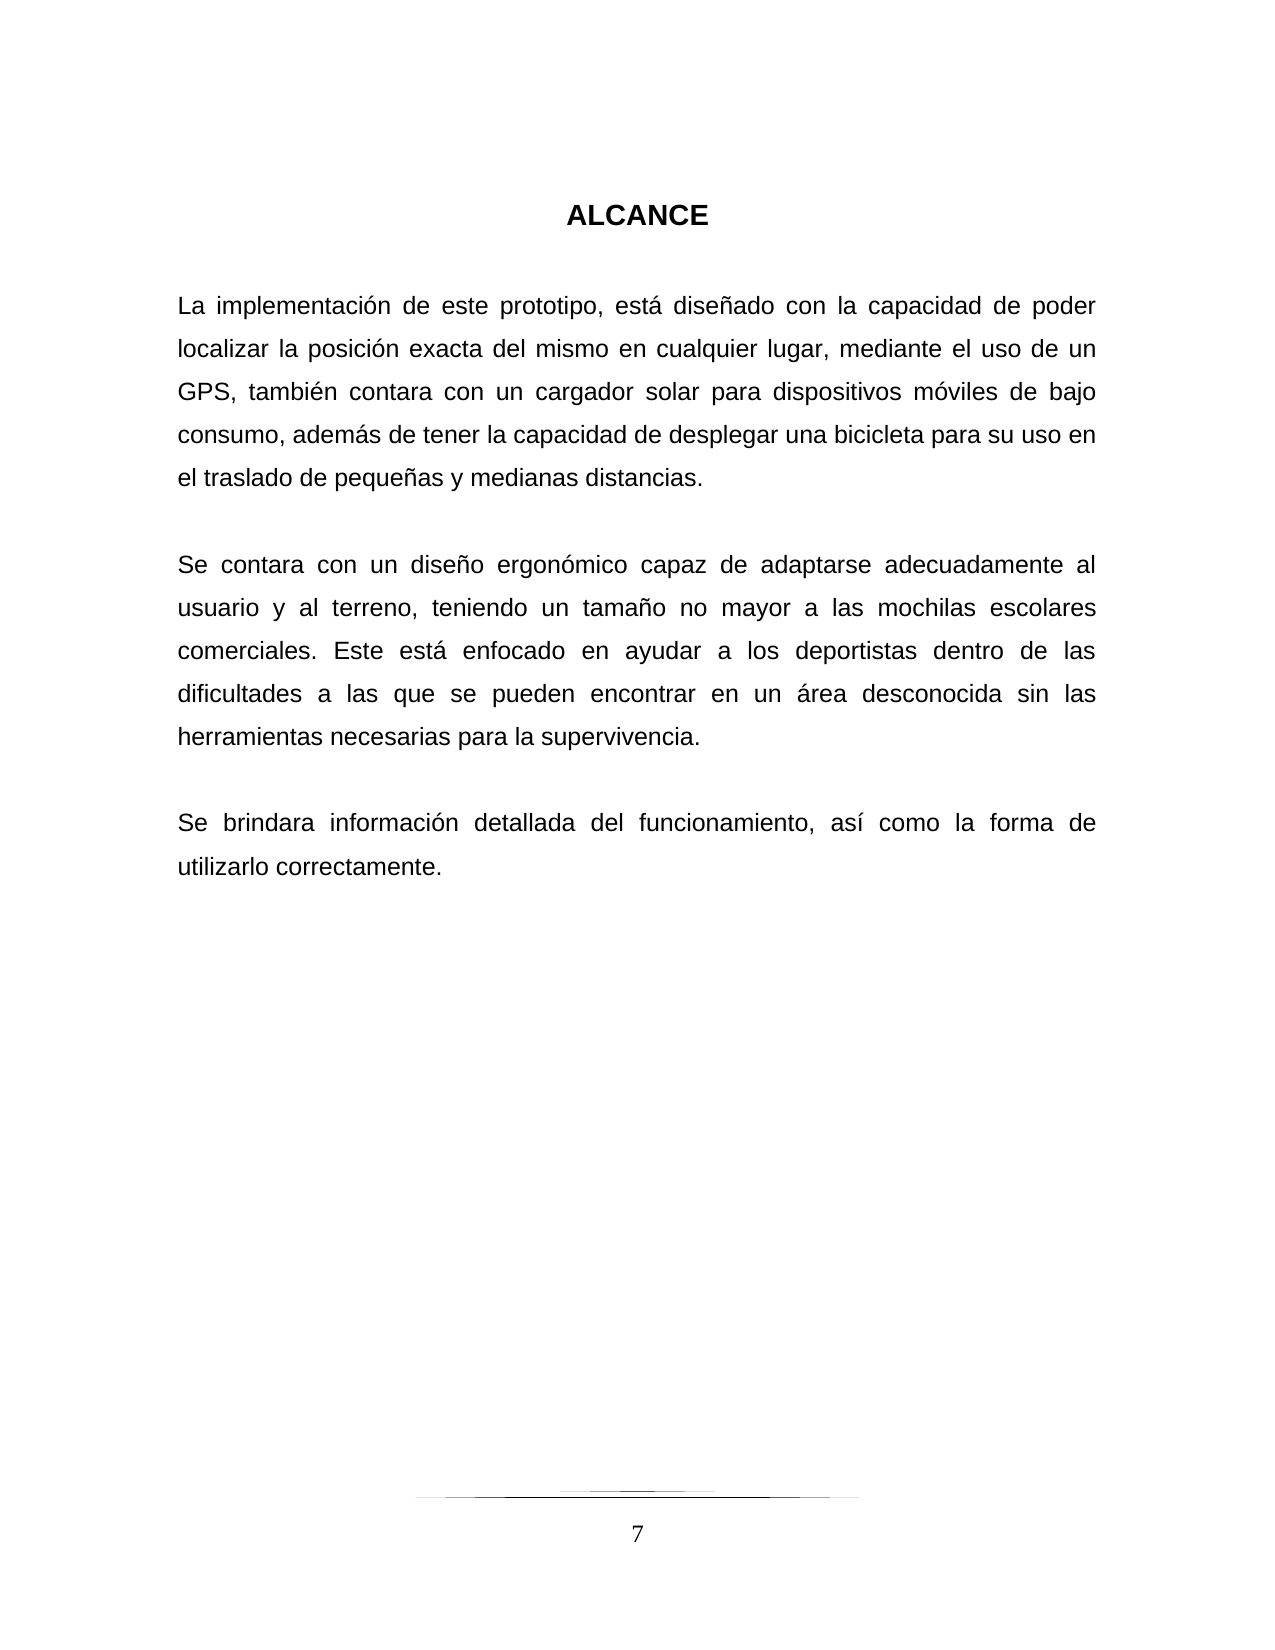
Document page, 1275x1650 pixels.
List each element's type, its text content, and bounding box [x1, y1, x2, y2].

text Se brindara información detallada del funcionamiento, así como la forma de utilizarlo correctamente. [177, 808, 1098, 880]
subtitle ALCANCE [177, 198, 1098, 231]
text La implementación de este prototipo, está diseñado con la capacidad de poder localizar la posición exacta del mismo en cualquier lugar, mediante el uso de un GPS, también contara con un cargador solar para dispositivos móviles de bajo consumo, además de tener la capacidad de desplegar una bicicleta para su uso en el traslado de pequeñas y medianas distancias. [177, 291, 1098, 492]
text Se contara con un diseño ergonómico capaz de adaptarse adecuadamente al usuario y al terreno, teniendo un tamaño no mayor a las mochilas escolares comerciales. Este está enfocado en ayudar a los deportistas dentro de las dificultades a las que se pueden encontrar en un área desconocida sin las herramientas necesarias para la supervivencia. [177, 549, 1098, 751]
